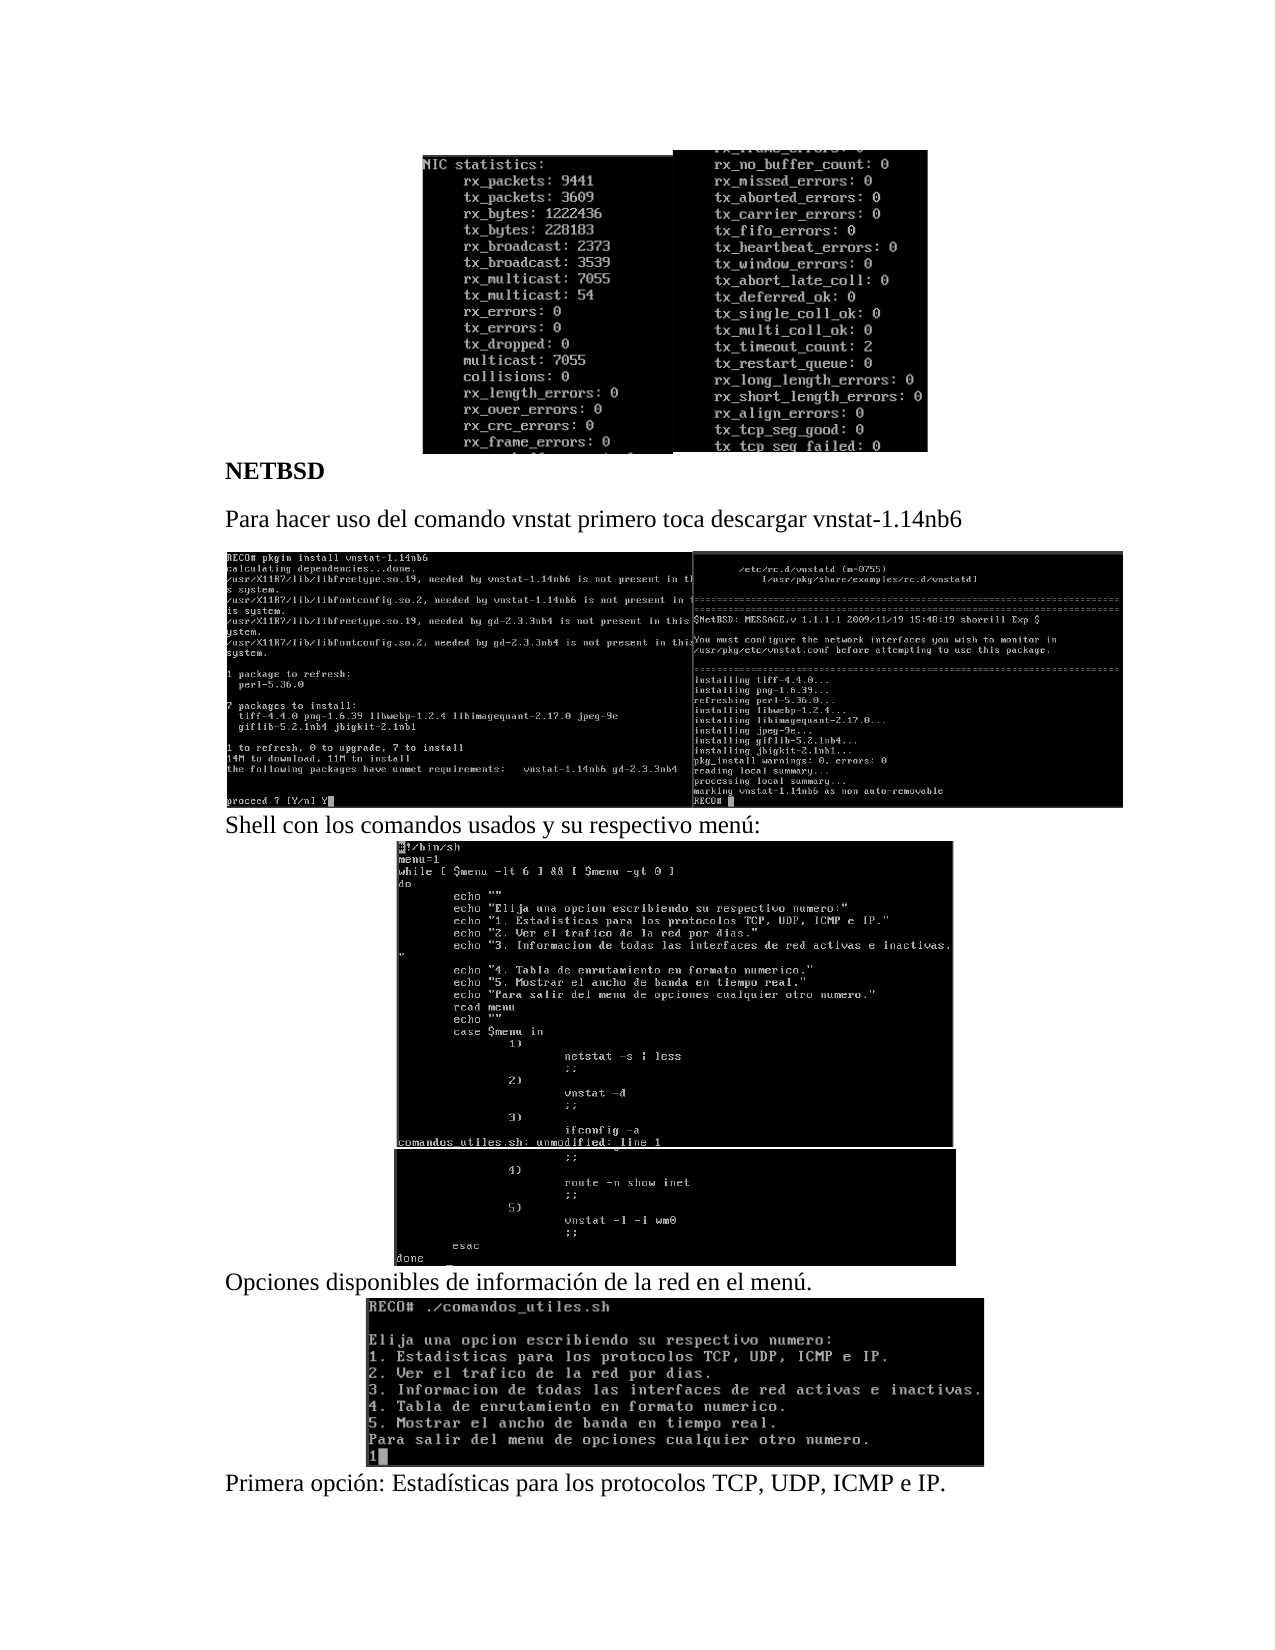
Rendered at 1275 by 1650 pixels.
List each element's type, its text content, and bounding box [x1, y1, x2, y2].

picture [365, 1298, 985, 1467]
picture [394, 1149, 956, 1266]
picture [422, 150, 928, 454]
list NETBSD [225, 456, 1125, 485]
list Primera opción: Estadísticas para los protocolos TCP, UDP, ICMP e IP. [225, 1468, 1125, 1497]
picture [396, 841, 954, 1147]
list Shell con los comandos usados y su respectivo menú: [225, 810, 1125, 839]
list Opciones disponibles de información de la red en el menú. [225, 1267, 1125, 1296]
text Para hacer uso del comando vnstat primero toca descargar vnstat-1.14nb6 [225, 504, 1125, 532]
picture [227, 551, 1123, 808]
